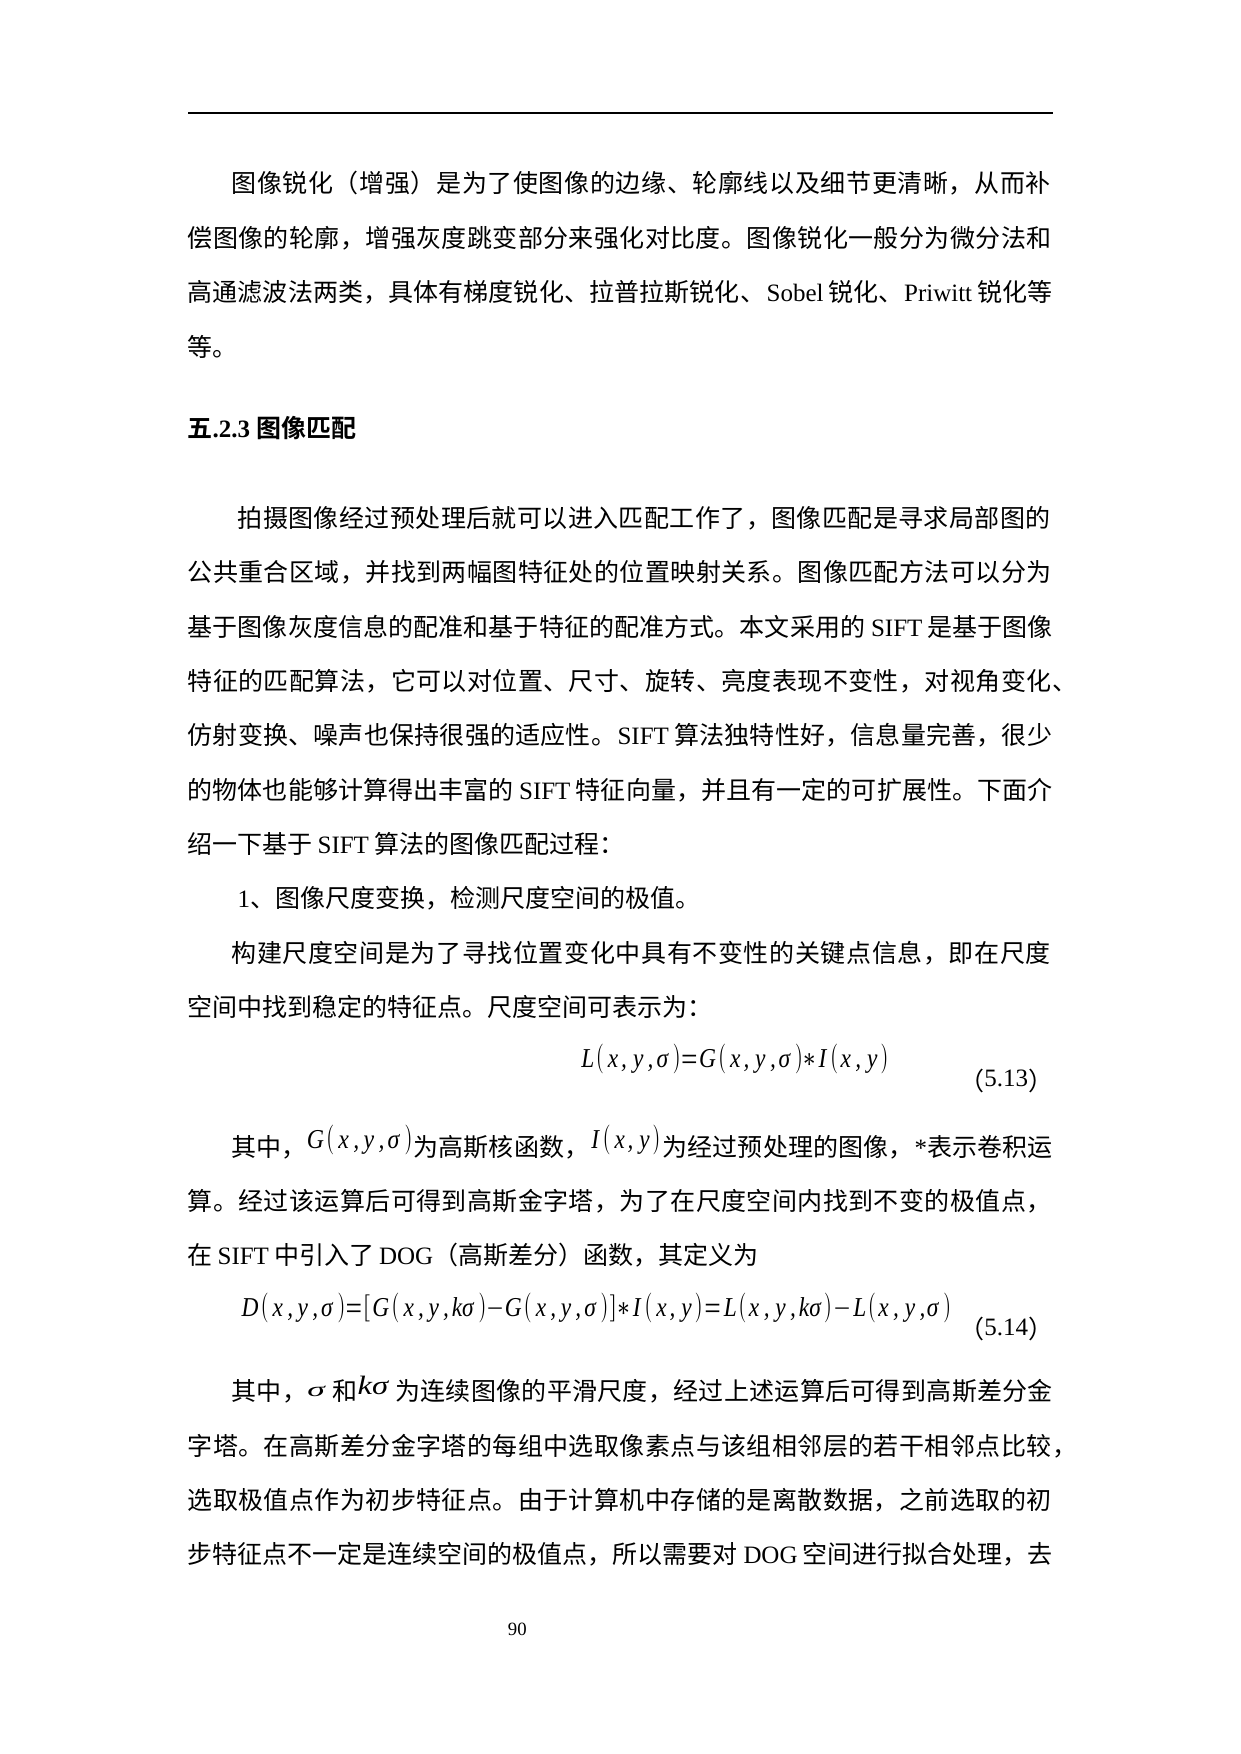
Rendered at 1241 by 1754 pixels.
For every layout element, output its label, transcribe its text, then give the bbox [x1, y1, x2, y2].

text 构建尺度空间是为了寻找位置变化中具有不变性的关键点信息，即在尺度空间中找到稳定的特征点。尺度空间可表示为： [187, 933, 1053, 1024]
text 图像锐化（增强）是为了使图像的边缘、轮廓线以及细节更清晰，从而补偿图像的轮廓，增强灰度跳变部分来强化对比度。图像锐化一般分为微分法和高通滤波法两类，具体有梯度锐化、拉普拉斯锐化、Sobel锐化、Priwitt锐化等等。 [187, 164, 1053, 363]
text （5.14） [187, 1290, 1053, 1346]
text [187, 1371, 1053, 1571]
text （5.13） [187, 1042, 1053, 1097]
text 其中，为高斯核函数，为经过预处理的图像，*表示卷积运算。经过该运算后可得到高斯金字塔，为了在尺度空间内找到不变的极值点，在SIFT中引入了DOG（高斯差分）函数，其定义为 [187, 1123, 1053, 1272]
list 图像尺度变换，检测尺度空间的极值。 [187, 879, 1053, 915]
subtitle 图像匹配 [187, 408, 1053, 445]
text 拍摄图像经过预处理后就可以进入匹配工作了，图像匹配是寻求局部图的公共重合区域，并找到两幅图特征处的位置映射关系。图像匹配方法可以分为基于图像灰度信息的配准和基于特征的配准方式。本文采用的SIFT是基于图像特征的匹配算法，它可以对位置、尺寸、旋转、亮度表现不变性，对视角变化、仿射变换、噪声也保持很强的适应性。SIFT算法独特性好，信息量完善，很少的物体也能够计算得出丰富的SIFT特征向量，并且有一定的可扩展性。下面介绍一下基于SIFT算法的图像匹配过程： [187, 498, 1053, 861]
